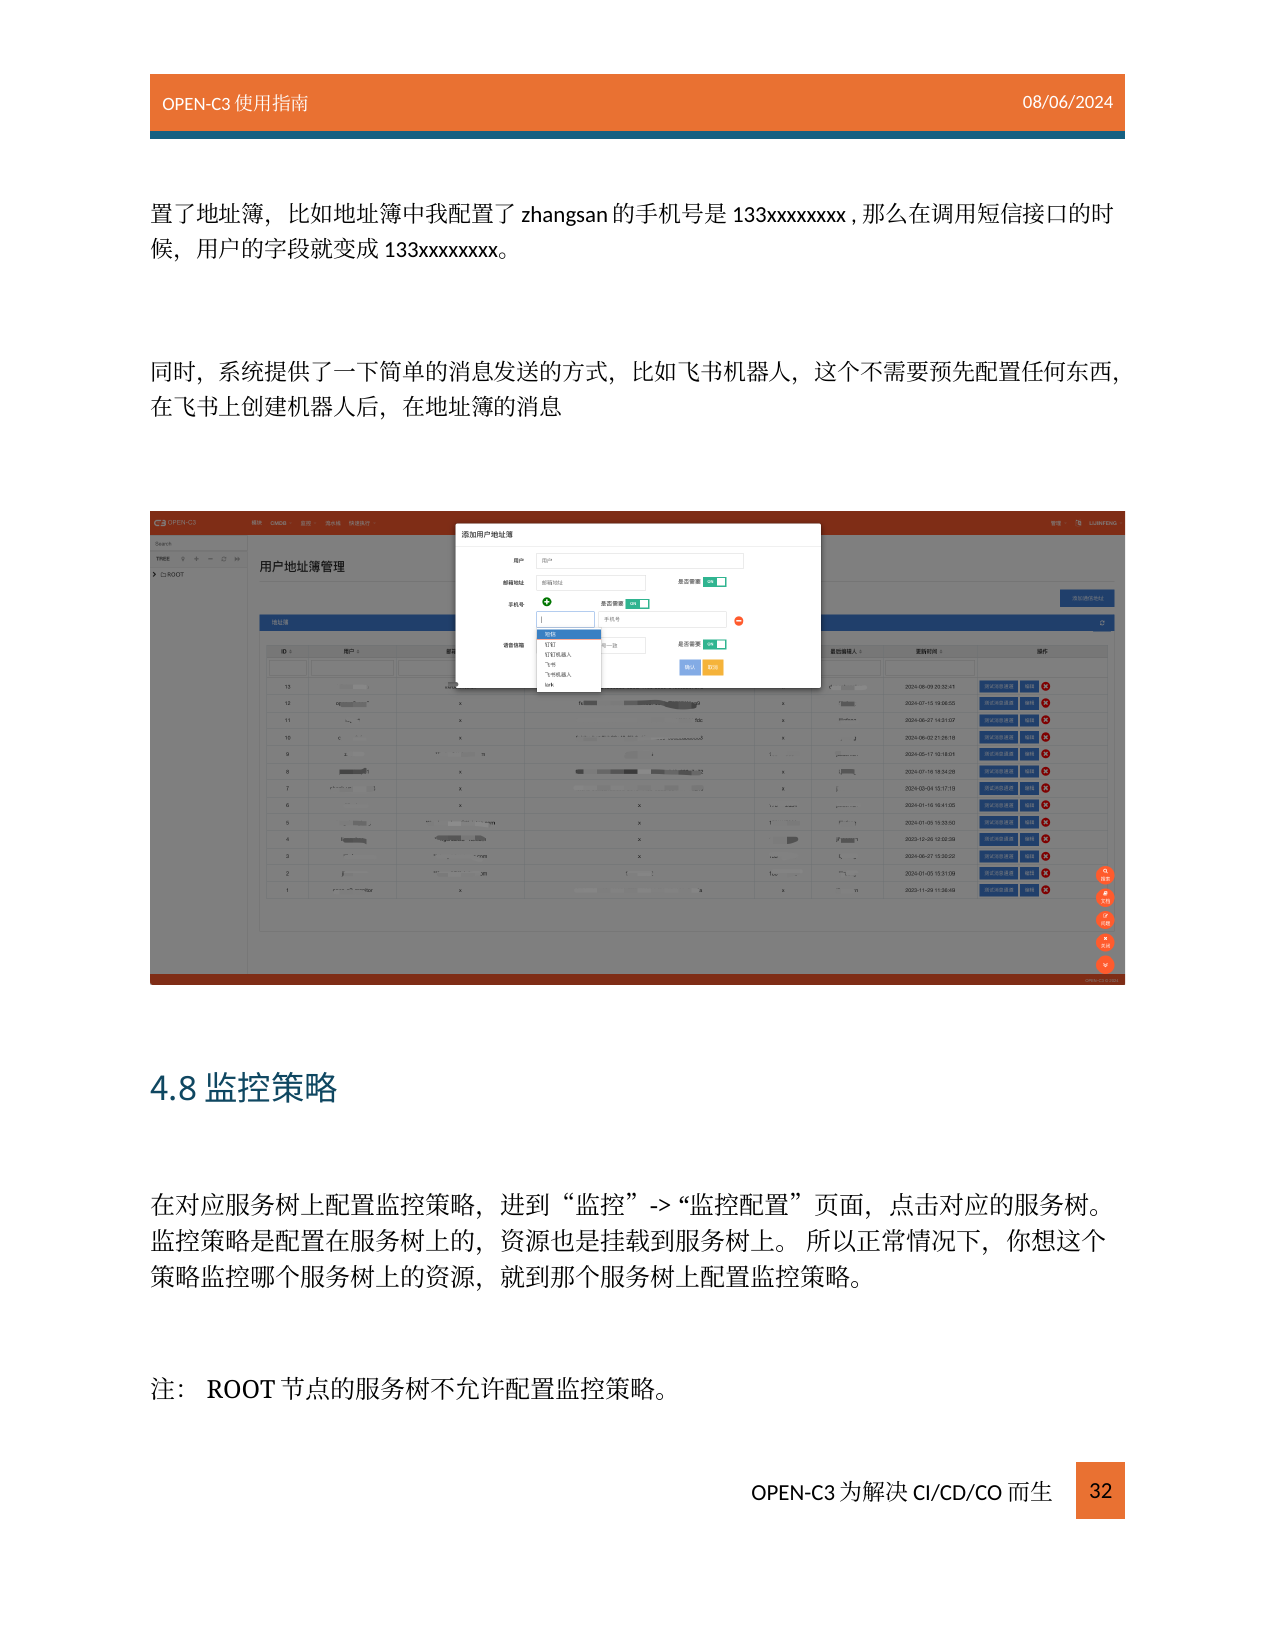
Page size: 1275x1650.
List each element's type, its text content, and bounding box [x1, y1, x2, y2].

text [150, 196, 1125, 264]
subtitle 4.8 监控策略 [150, 1061, 1125, 1110]
picture [150, 511, 1125, 985]
text 同时，系统提供了一下简单的消息发送的方式，比如飞书机器人，这个不需要预先配置任何东西，在飞书上创建机器人后，在地址簿的消息 [150, 354, 1125, 422]
text 注： ROOT节点的服务树不允许配置监控策略。 [150, 1370, 1125, 1406]
text 在对应服务树上配置监控策略，进到“监控”-> “监控配置”页面，点击对应的服务树。监控策略是配置在服务树上的，资源也是挂载到服务树上。 所以正常情况下，你想这个策略监控哪个服务树上的资源，就到那个服务树上配置监控策略。 [150, 1185, 1125, 1293]
